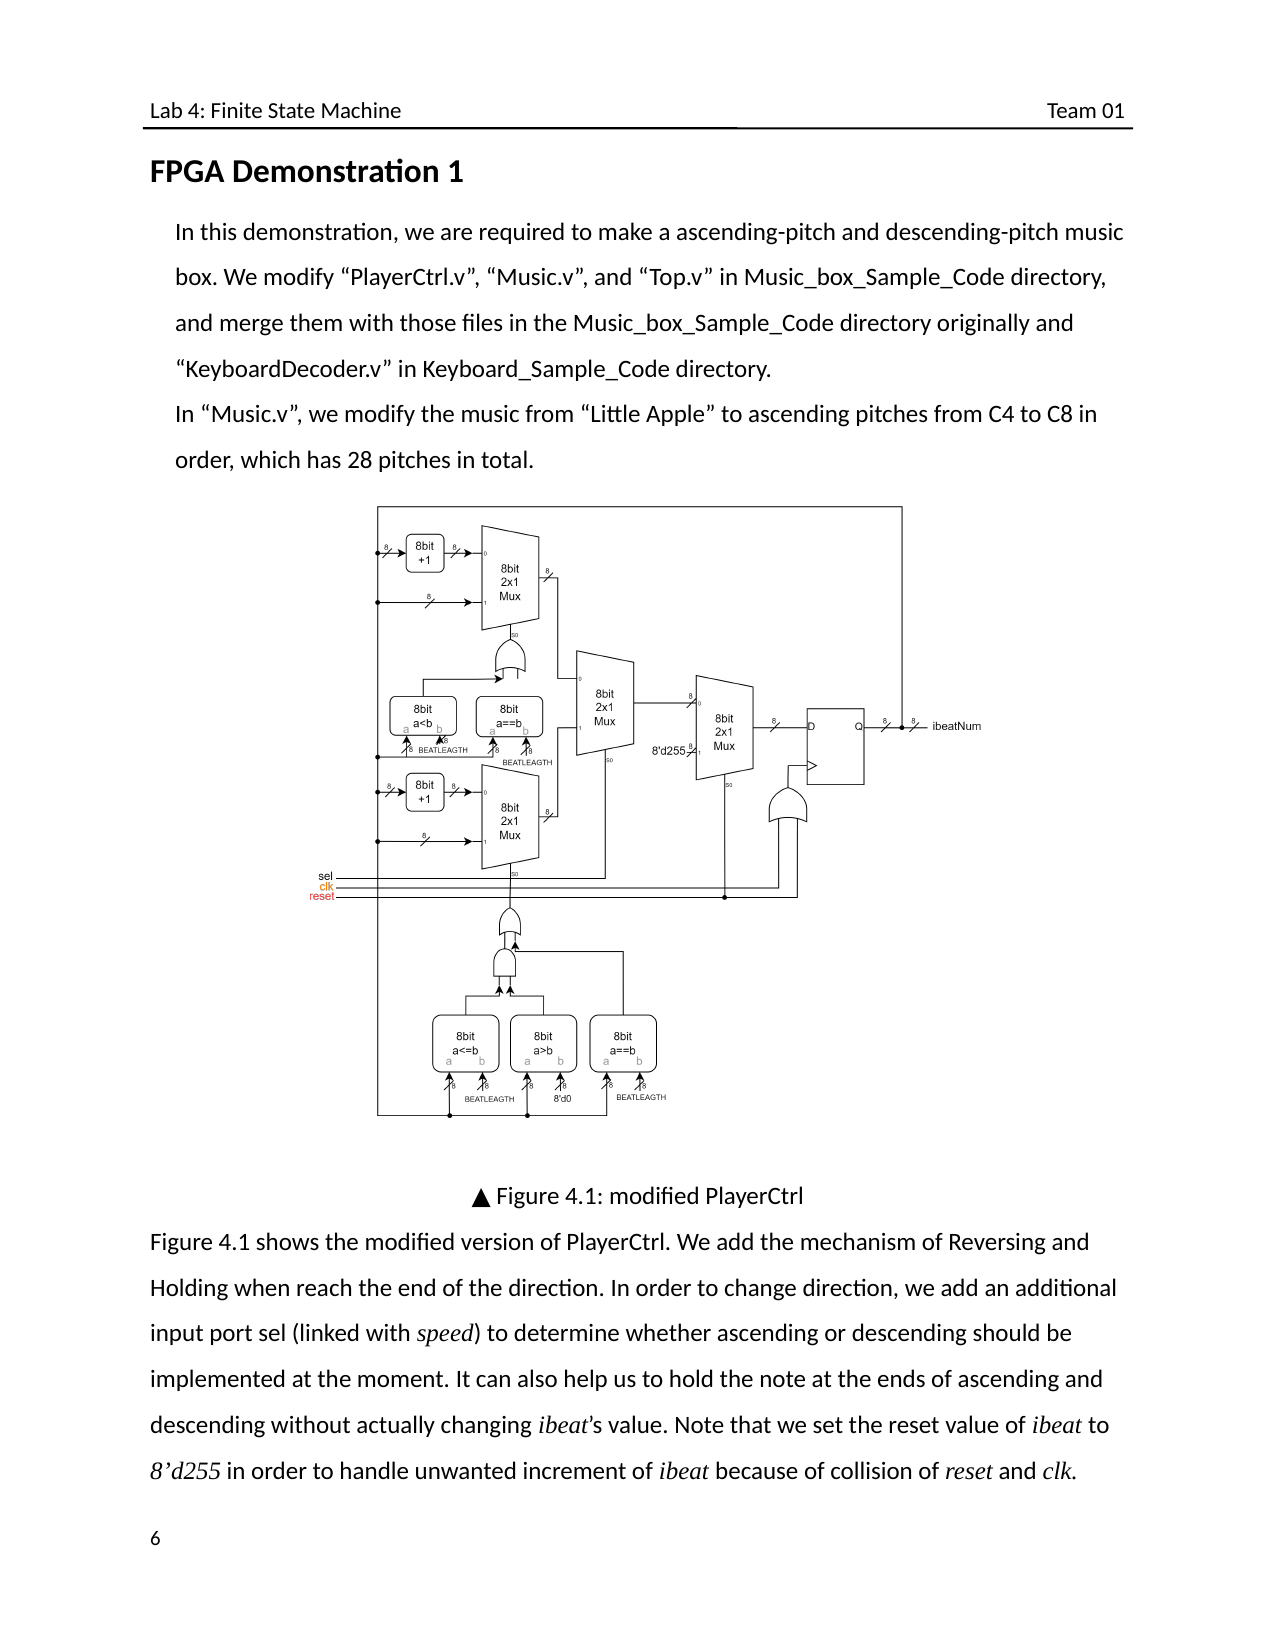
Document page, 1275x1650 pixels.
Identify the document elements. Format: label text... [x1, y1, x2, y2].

subtitle FPGA Demonstration 1 [150, 150, 1125, 191]
picture [288, 490, 999, 1134]
text Figure 4.1 shows the modified version of PlayerCtrl. We add the mechanism of Reversing and Holding when reach the end of the direction. In order to change direction, we add an additional input port sel (linked with speed) to determine whether ascending or descending should be implemented at the moment. It can also help us to hold the note at the ends of ascending and descending without actually changing ibeat’s value. Note that we set the reset value of ibeat to 8’d255 in order to handle unwanted increment of ibeat because of collision of reset and clk. [150, 1226, 1125, 1485]
text ▲ Figure 4.1: modified PlayerCtrl [150, 1180, 1125, 1211]
